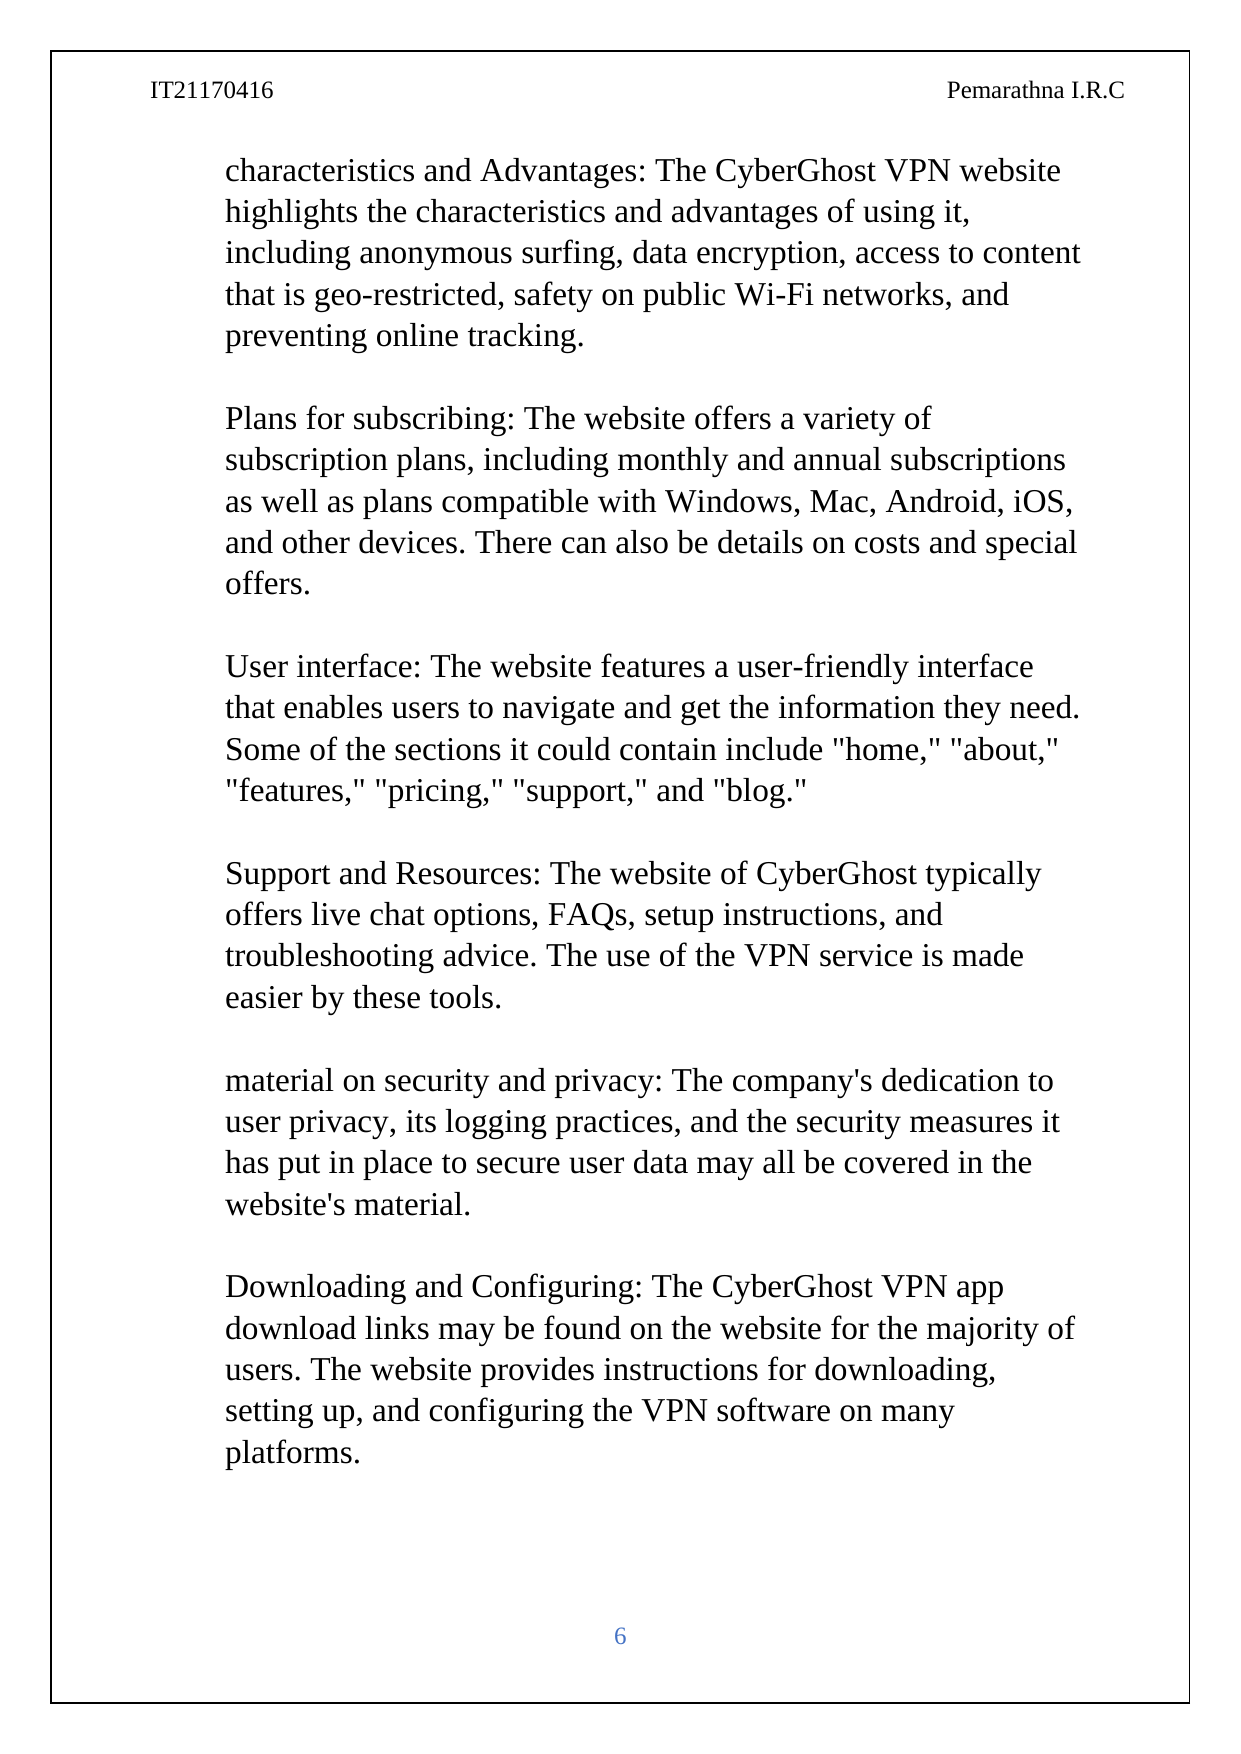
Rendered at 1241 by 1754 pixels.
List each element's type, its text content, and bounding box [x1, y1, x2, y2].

list Plans for subscribing: The website offers a variety of subscription plans, including monthly and annual subscriptions as well as plans compatible with Windows, Mac, Android, iOS, and other devices. There can also be details on costs and special offers. [225, 398, 1090, 602]
list Downloading and Configuring: The CyberGhost VPN app download links may be found on the website for the majority of users. The website provides instructions for downloading, setting up, and configuring the VPN software on many platforms. [225, 1267, 1090, 1470]
list User interface: The website features a user-friendly interface that enables users to navigate and get the information they need. Some of the sections it could contain include "home," "about," "features," "pricing," "support," and "blog." [225, 646, 1090, 809]
list Support and Resources: The website of CyberGhost typically offers live chat options, FAQs, setup instructions, and troubleshooting advice. The use of the VPN service is made easier by these tools. [225, 853, 1090, 1015]
list characteristics and Advantages: The CyberGhost VPN website highlights the characteristics and advantages of using it, including anonymous surfing, data encryption, access to content that is geo-restricted, safety on public Wi-Fi networks, and preventing online tracking. [225, 150, 1090, 354]
list material on security and privacy: The company's dedication to user privacy, its logging practices, and the security measures it has put in place to secure user data may all be covered in the website's material. [225, 1060, 1090, 1222]
